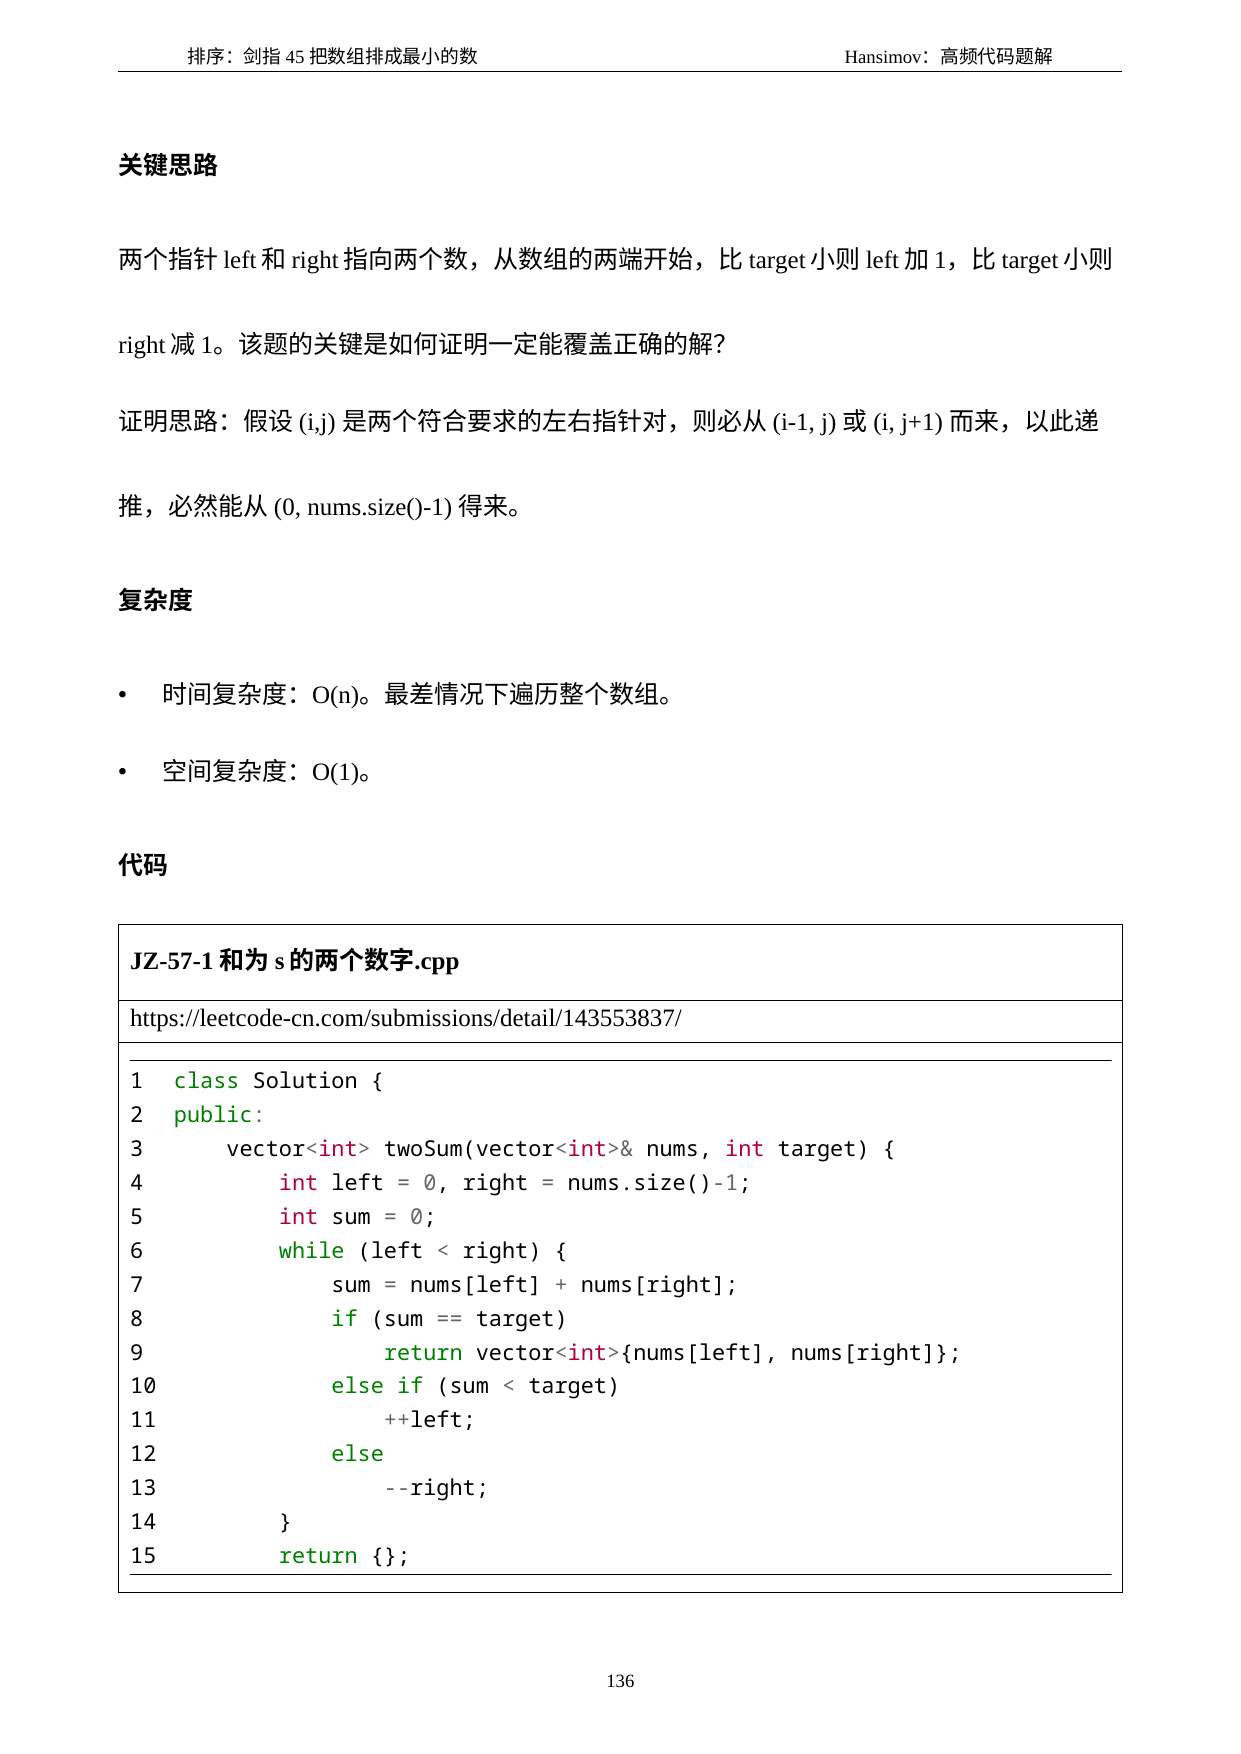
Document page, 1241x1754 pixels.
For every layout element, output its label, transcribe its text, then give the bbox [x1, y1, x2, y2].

text 空间复杂度：O(1)。 [118, 736, 1122, 803]
table_cell https://leetcode-cn.com/submissions/detail/143553837/ [119, 1001, 1122, 1042]
subtitle 关键思路 [118, 130, 1097, 198]
text 时间复杂度：O(n)。最差情况下遍历整个数组。 [118, 658, 1122, 726]
subtitle 复杂度 [118, 564, 1097, 632]
text 两个指针left和right指向两个数，从数组的两端开始，比target小则left加1，比target小则right减1。该题的关键是如何证明一定能覆盖正确的解？ [118, 224, 1122, 377]
subtitle 代码 [118, 829, 1097, 897]
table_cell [119, 1043, 1122, 1592]
table_header JZ-57-1 和为s的两个数字.cpp [119, 925, 1122, 999]
text 证明思路：假设 (i,j) 是两个符合要求的左右指针对，则必从 (i-1, j) 或 (i, j+1) 而来，以此递推，必然能从 (0, nums.size()-1) 得来。 [118, 386, 1122, 538]
